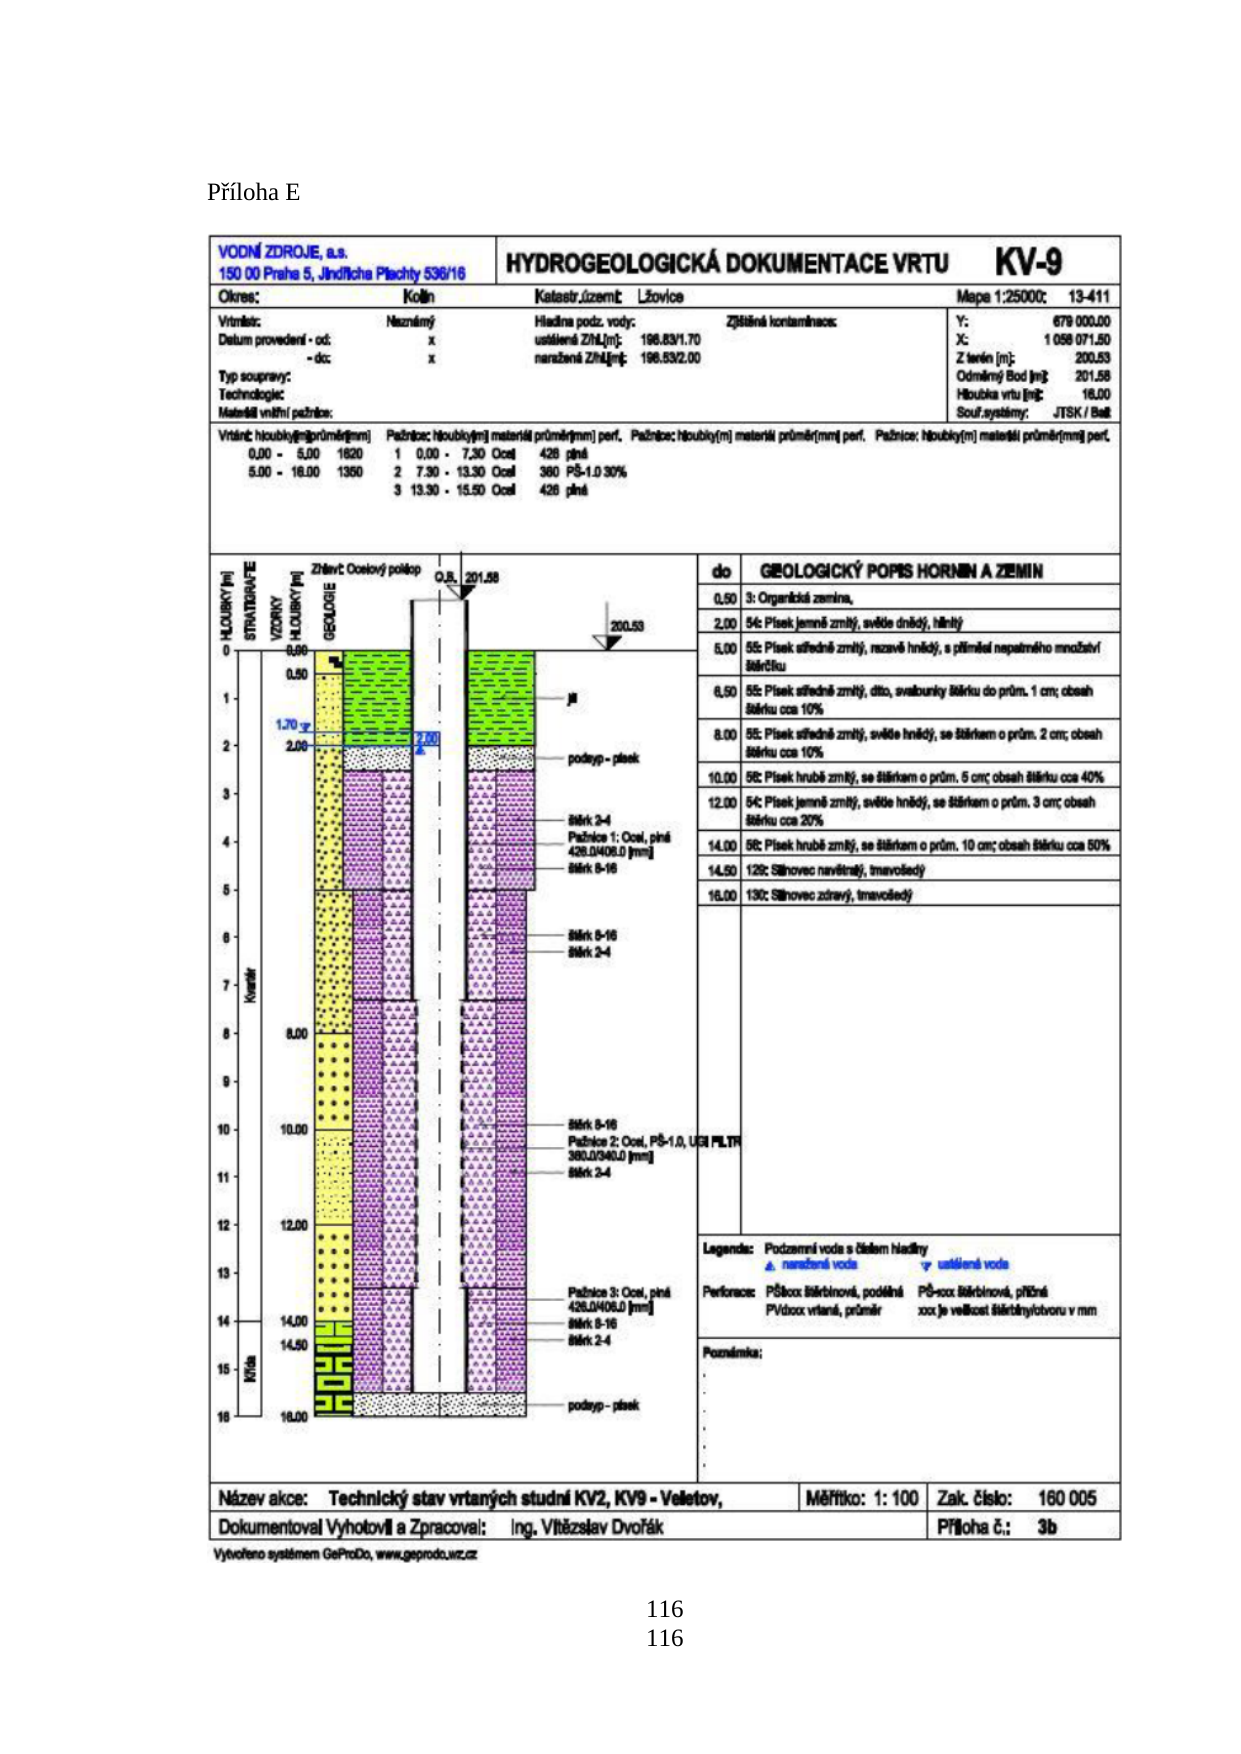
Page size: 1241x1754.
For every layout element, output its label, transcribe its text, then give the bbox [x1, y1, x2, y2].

picture [206, 232, 1123, 1563]
text Příloha E [207, 177, 1122, 206]
